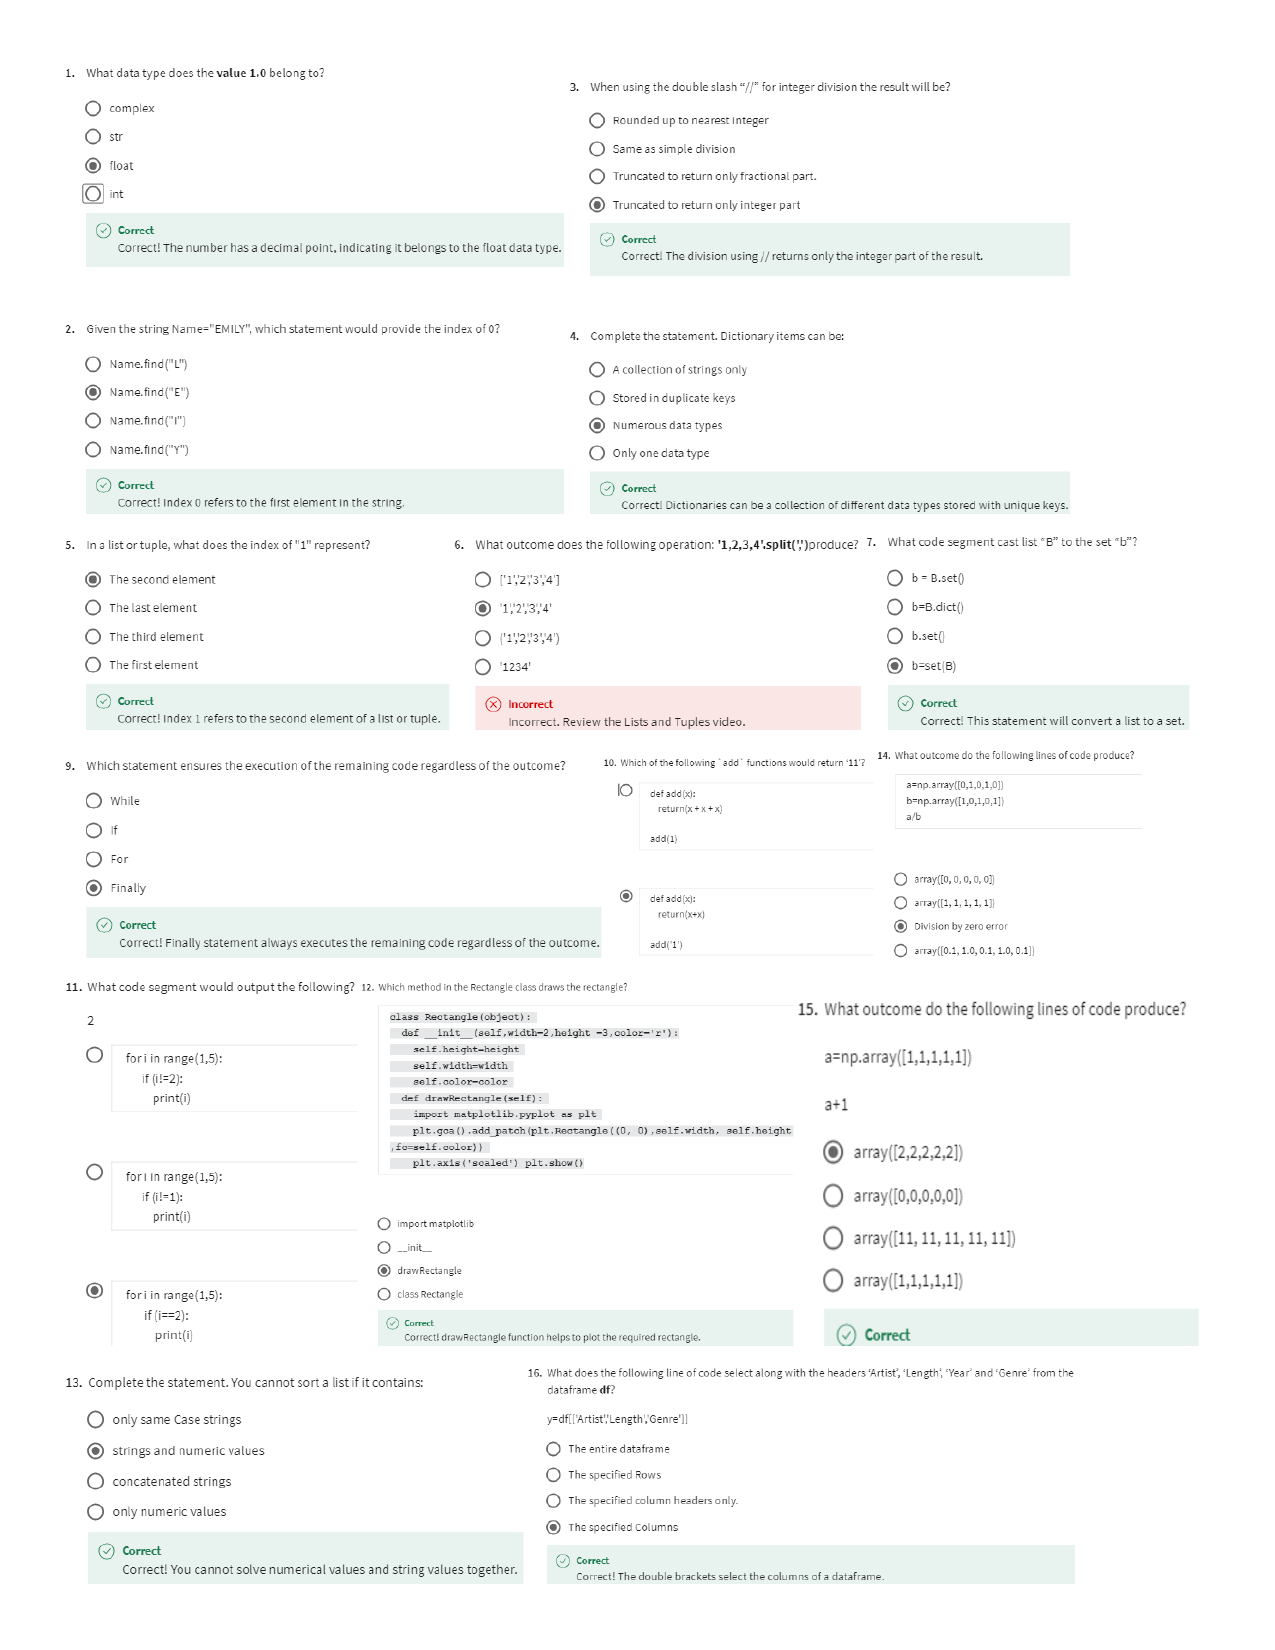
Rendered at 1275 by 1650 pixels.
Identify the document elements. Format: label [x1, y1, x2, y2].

picture [60, 976, 1199, 1346]
picture [60, 748, 1143, 958]
picture [60, 532, 1190, 730]
picture [60, 60, 1071, 514]
picture [60, 1364, 1075, 1584]
